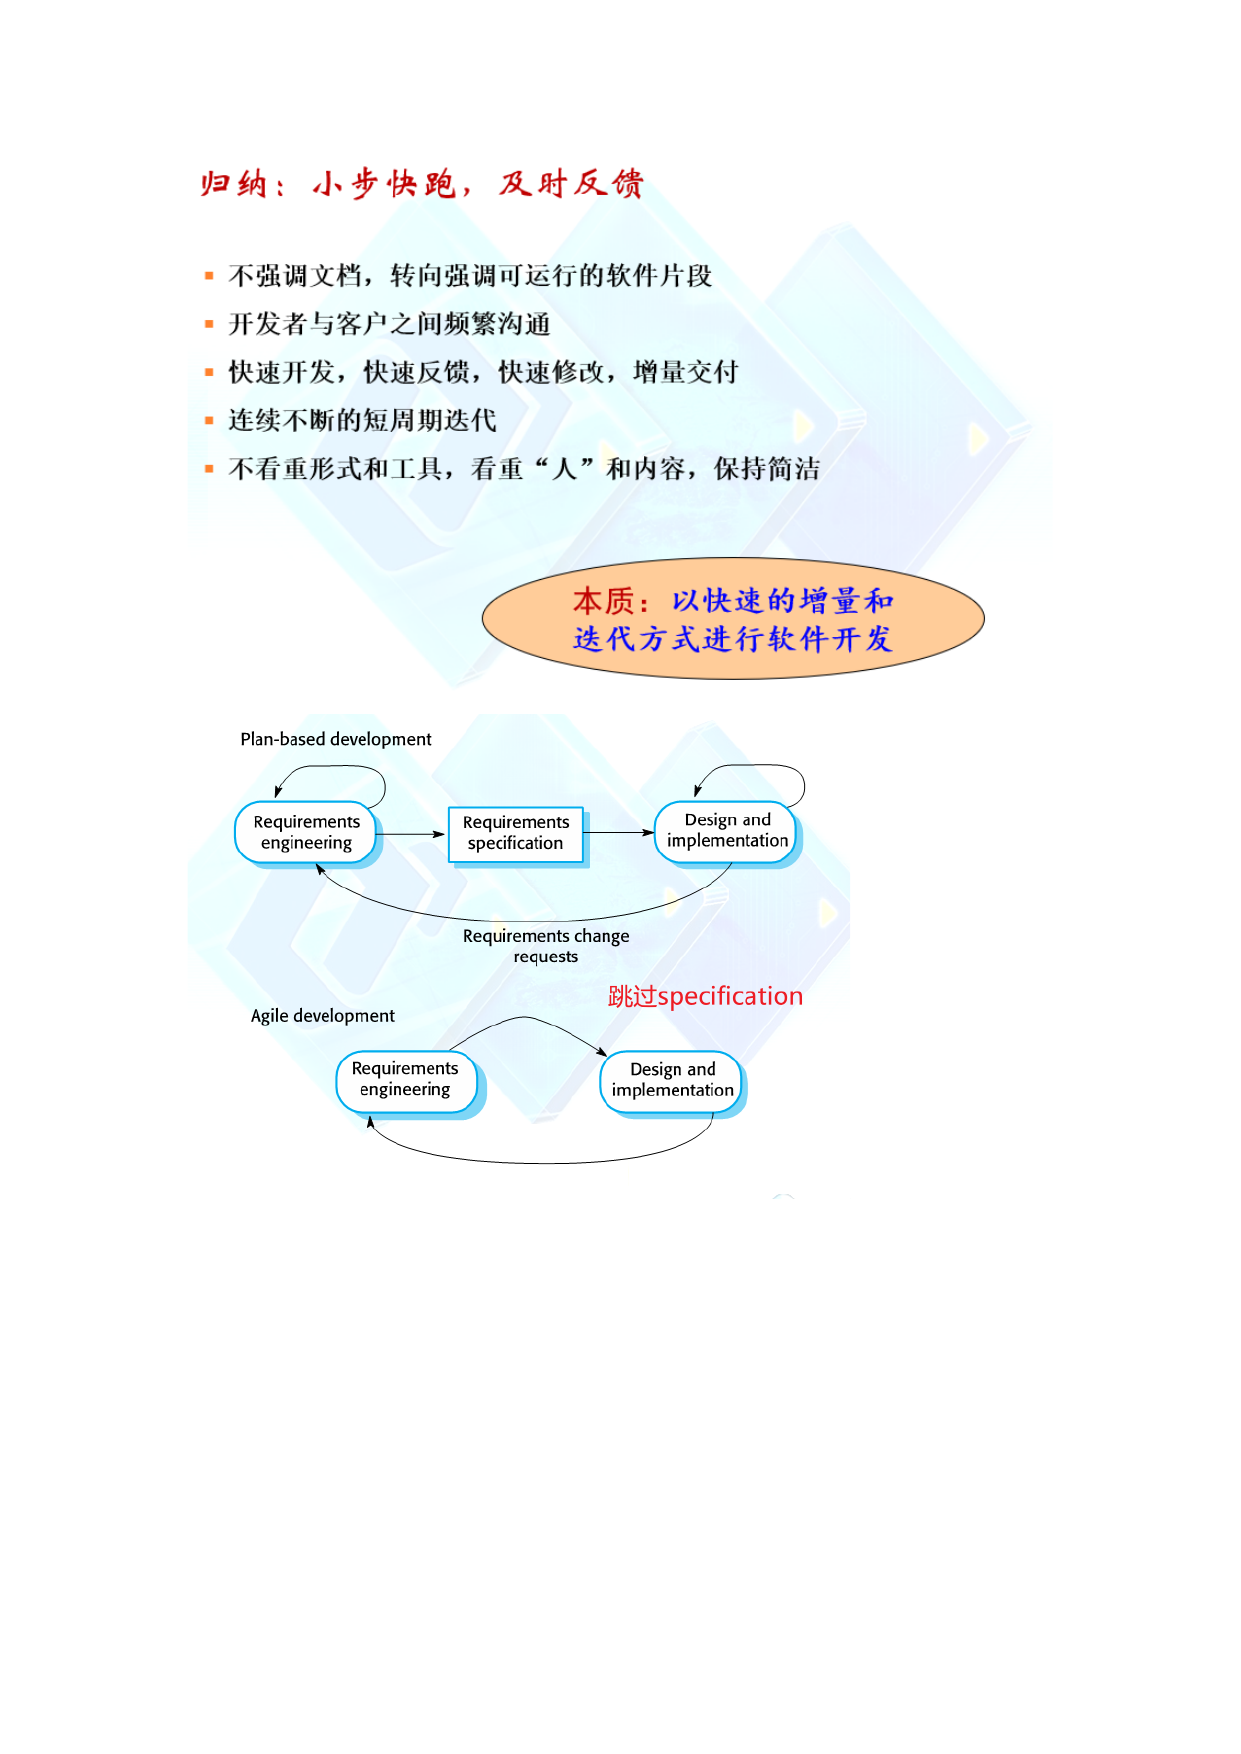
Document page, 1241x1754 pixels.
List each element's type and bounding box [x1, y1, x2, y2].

picture [187, 714, 851, 1199]
picture [187, 162, 1053, 692]
